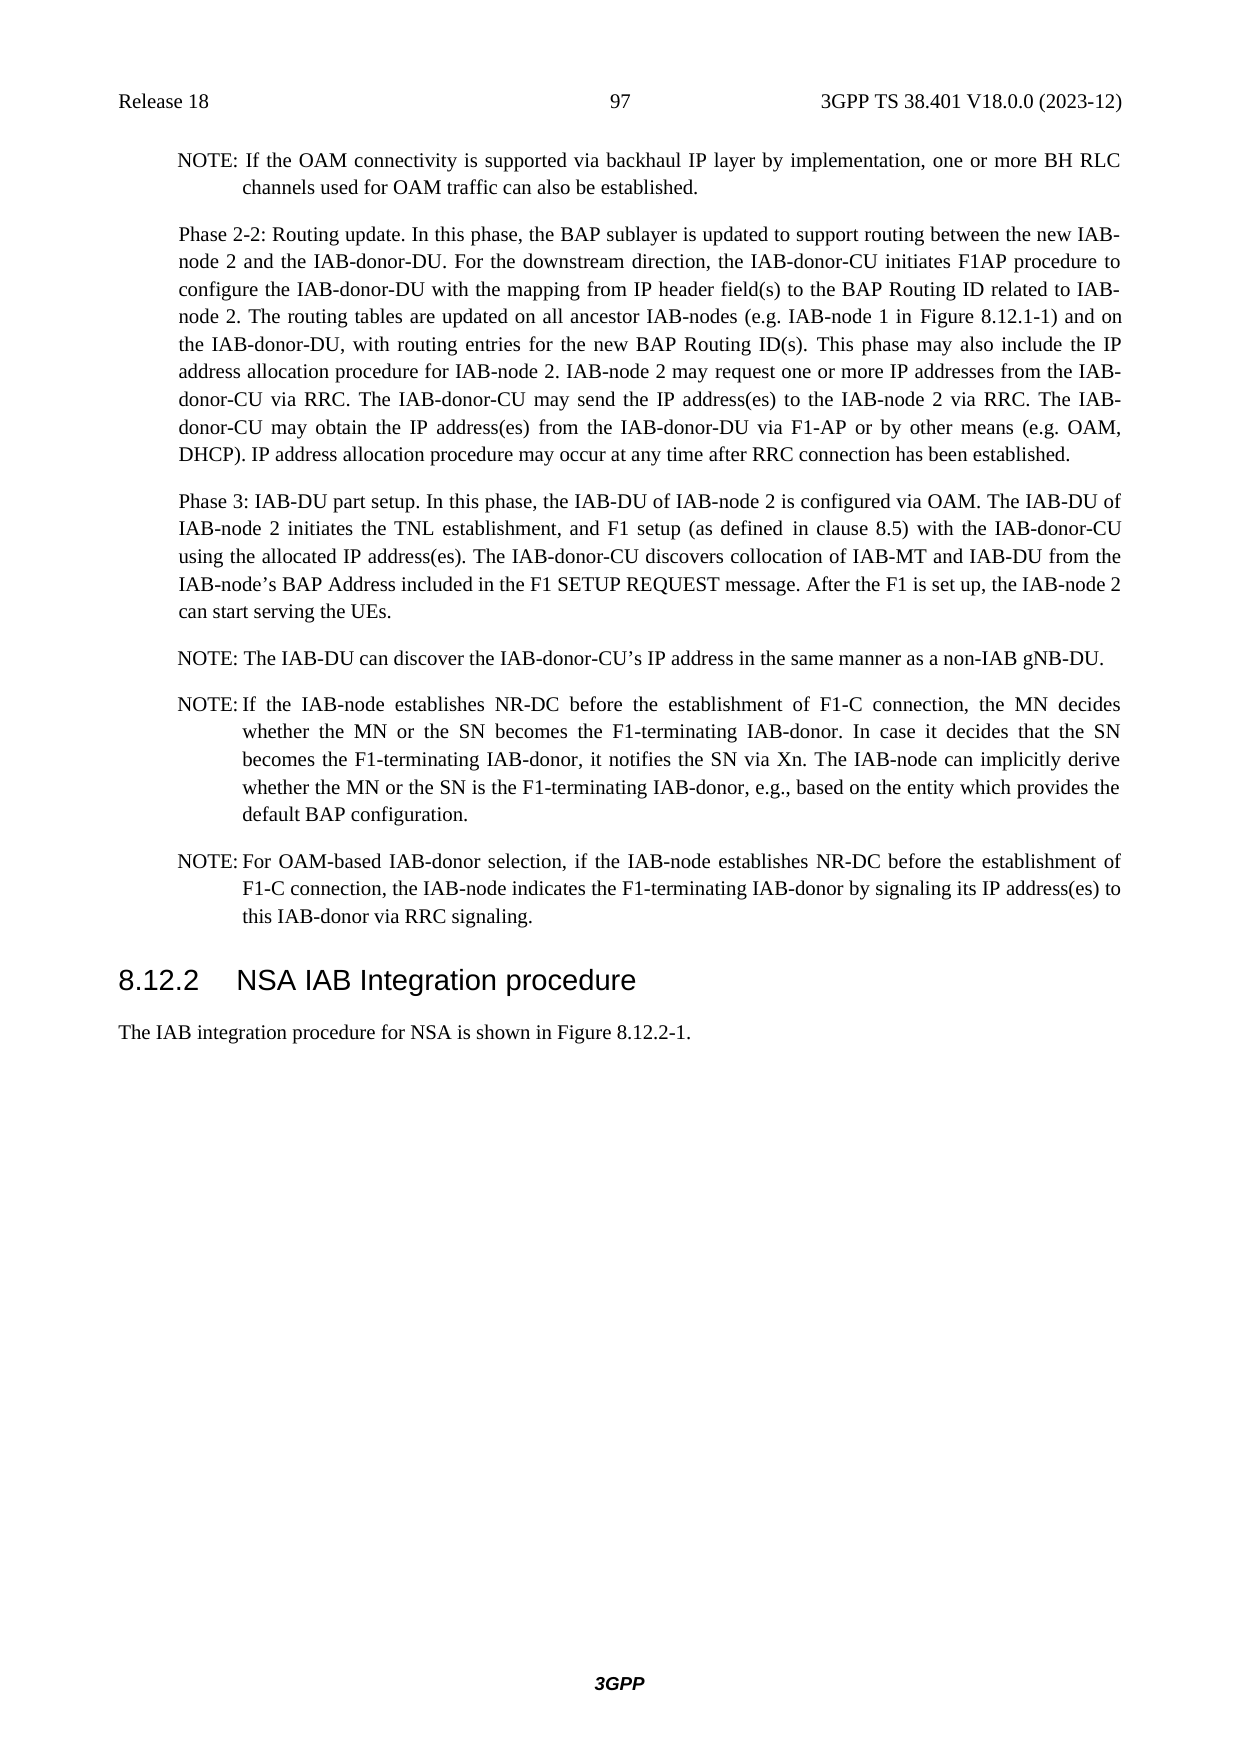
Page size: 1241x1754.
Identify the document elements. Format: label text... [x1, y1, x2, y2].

text Phase 2-2: Routing update. In this phase, the BAP sublayer is updated to support routing between the new IAB-node 2 and the IAB-donor-DU. For the downstream direction, the IAB-donor-CU initiates F1AP procedure to configure the IAB-donor-DU with the mapping from IP header field(s) to the BAP Routing ID related to IAB-node 2. The routing tables are updated on all ancestor IAB-nodes (e.g. IAB-node 1 in Figure 8.12.1-1) and on the IAB-donor-DU, with routing entries for the new BAP Routing ID(s). This phase may also include the IP address allocation procedure for IAB-node 2. IAB-node 2 may request one or more IP addresses from the IAB-donor-CU via RRC. The IAB-donor-CU may send the IP address(es) to the IAB-node 2 via RRC. The IAB-donor-CU may obtain the IP address(es) from the IAB-donor-DU via F1-AP or by other means (e.g. OAM, DHCP). IP address allocation procedure may occur at any time after RRC connection has been established. [178, 221, 1122, 466]
text The IAB integration procedure for NSA is shown in Figure 8.12.2-1. [118, 1020, 1122, 1044]
subtitle 8.12.2 NSA IAB Integration procedure [118, 963, 1122, 996]
text Phase 3: IAB-DU part setup. In this phase, the IAB-DU of IAB-node 2 is configured via OAM. The IAB-DU of IAB-node 2 initiates the TNL establishment, and F1 setup (as defined in clause 8.5) with the IAB-donor-CU using the allocated IP address(es). The IAB-donor-CU discovers collocation of IAB-MT and IAB-DU from the IAB-node’s BAP Address included in the F1 SETUP REQUEST message. After the F1 is set up, the IAB-node 2 can start serving the UEs. [178, 489, 1122, 623]
text NOTE: The IAB-DU can discover the IAB-donor-CU’s IP address in the same manner as a non-IAB gNB-DU. [177, 645, 1122, 669]
text NOTE: For OAM-based IAB-donor selection, if the IAB-node establishes NR-DC before the establishment of F1-C connection, the IAB-node indicates the F1-terminating IAB-donor by signaling its IP address(es) to this IAB-donor via RRC signaling. [177, 848, 1122, 928]
text NOTE: If the OAM connectivity is supported via backhaul IP layer by implementation, one or more BH RLC channels used for OAM traffic can also be established. [177, 147, 1122, 199]
text NOTE: If the IAB-node establishes NR-DC before the establishment of F1-C connection, the MN decides whether the MN or the SN becomes the F1-terminating IAB-donor. In case it decides that the SN becomes the F1-terminating IAB-donor, it notifies the SN via Xn. The IAB-node can implicitly derive whether the MN or the SN is the F1-terminating IAB-donor, e.g., based on the entity which provides the default BAP configuration. [177, 692, 1122, 826]
